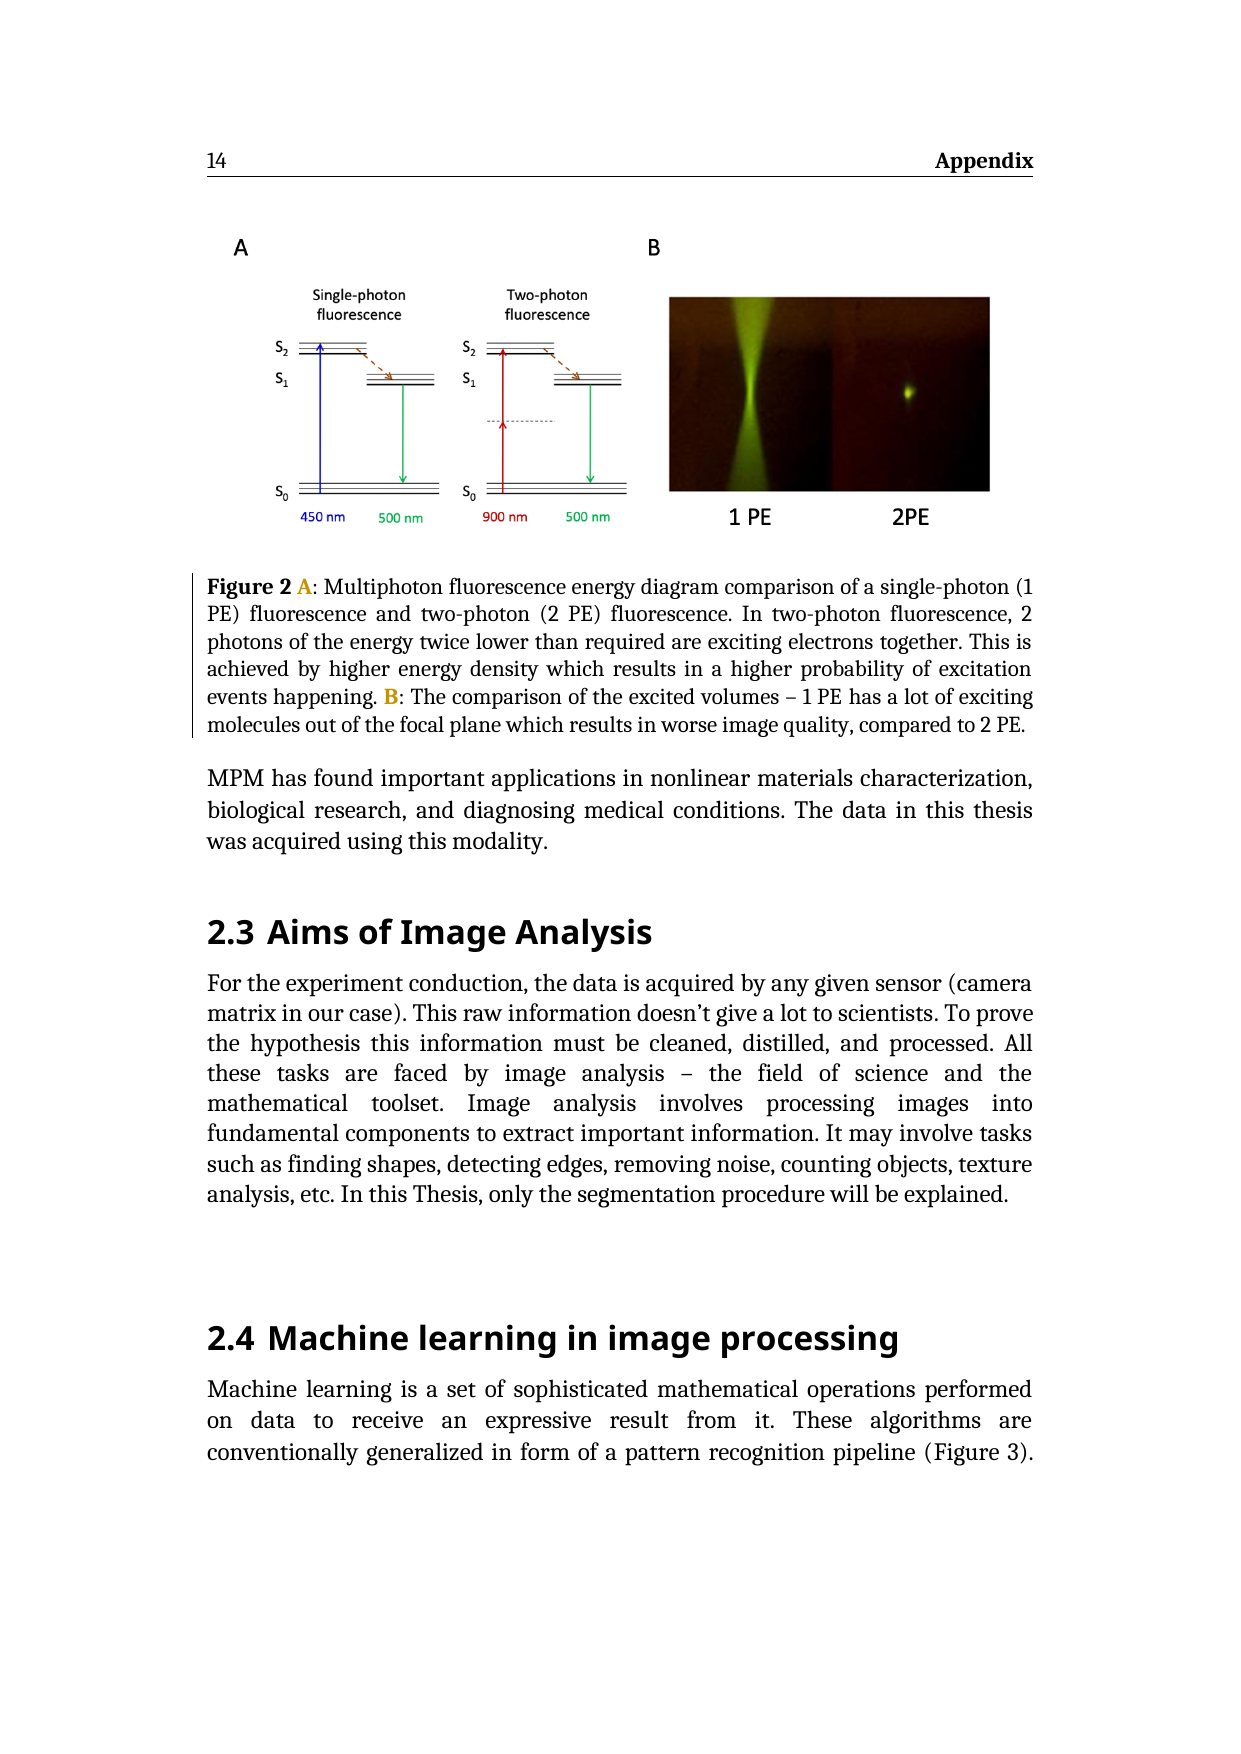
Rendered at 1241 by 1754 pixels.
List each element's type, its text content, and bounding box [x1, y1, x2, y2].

subtitle Machine learning in image processing [207, 1315, 1033, 1360]
text For the experiment conduction, the data is acquired by any given sensor (camera matrix in our case). This raw information doesn’t give a lot to scientists. To prove the hypothesis this information must be cleaned, distilled, and processed. All these tasks are faced by image analysis – the field of science and the mathematical toolset. Image analysis involves processing images into fundamental components to extract important information. It may involve tasks such as finding shapes, detecting edges, removing noise, counting objects, texture analysis, etc. In this Thesis, only the segmentation procedure will be explained. [207, 969, 1033, 1208]
subtitle Aims of Image Analysis [207, 909, 1033, 954]
text MPM has found important applications in nonlinear materials characterization, biological research, and diagnosing medical conditions. The data in this thesis was acquired using this modality. [207, 764, 1033, 856]
picture [206, 218, 1034, 546]
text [207, 1375, 1033, 1467]
text Figure 2 A: Multiphoton fluorescence energy diagram comparison of a single-photon (1 PE) fluorescence and two-photon (2 PE) fluorescence. In two-photon fluorescence, 2 photons of the energy twice lower than required are exciting electrons together. This is achieved by higher energy density which results in a higher probability of excitation events happening. B: The comparison of the excited volumes – 1 PE has a lot of exciting molecules out of the focal plane which results in worse image quality, compared to 2 PE. [207, 573, 1033, 738]
